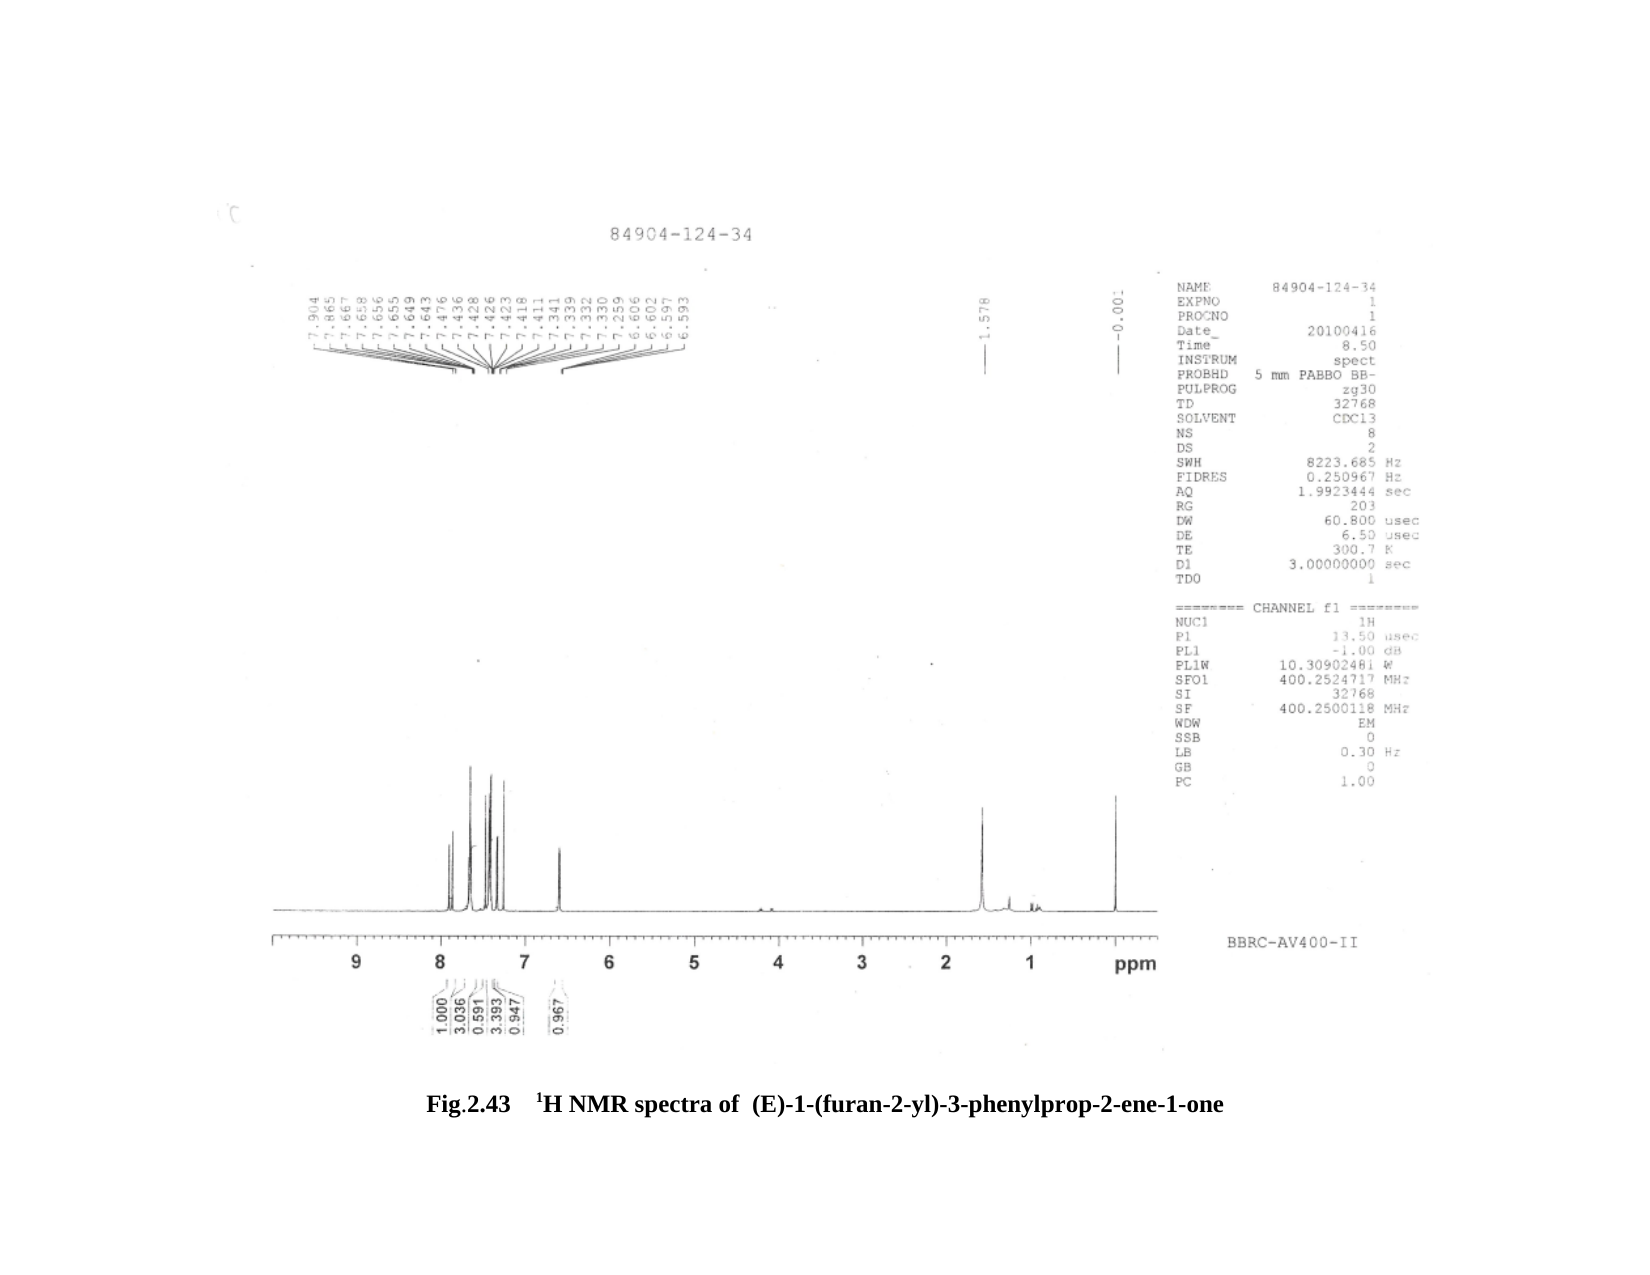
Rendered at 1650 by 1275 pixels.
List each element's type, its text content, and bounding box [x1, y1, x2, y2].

text Fig.2.43 1H NMR spectra of (E)-1-(furan-2-yl)-3-phenylprop-2-ene-1-one [150, 1089, 1500, 1118]
picture [217, 203, 1433, 1064]
